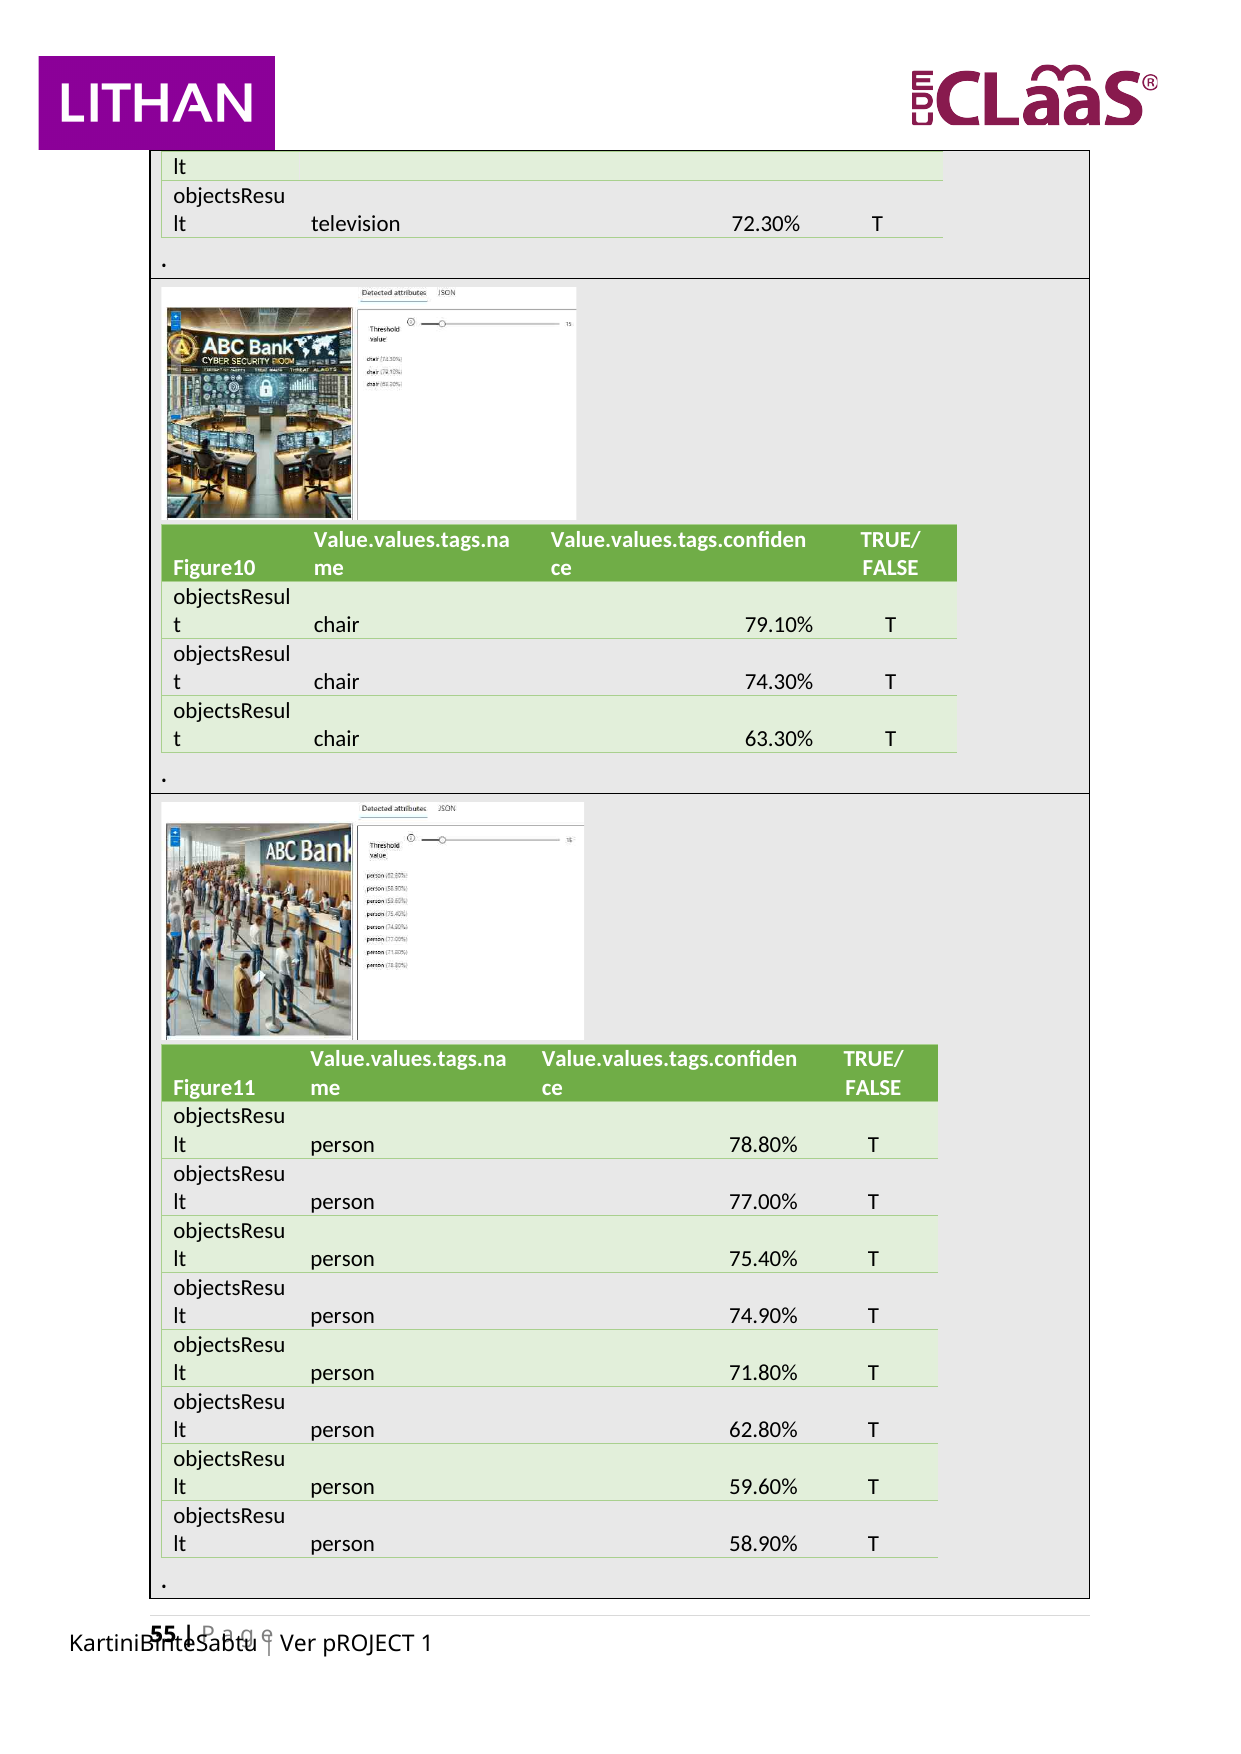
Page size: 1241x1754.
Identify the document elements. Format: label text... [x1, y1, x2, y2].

table_cell . [151, 794, 1089, 1598]
picture [911, 64, 1158, 126]
picture [161, 287, 577, 520]
table_cell . [151, 151, 1089, 278]
picture [161, 802, 585, 1040]
table_cell . [151, 279, 1089, 793]
picture [38, 56, 275, 150]
